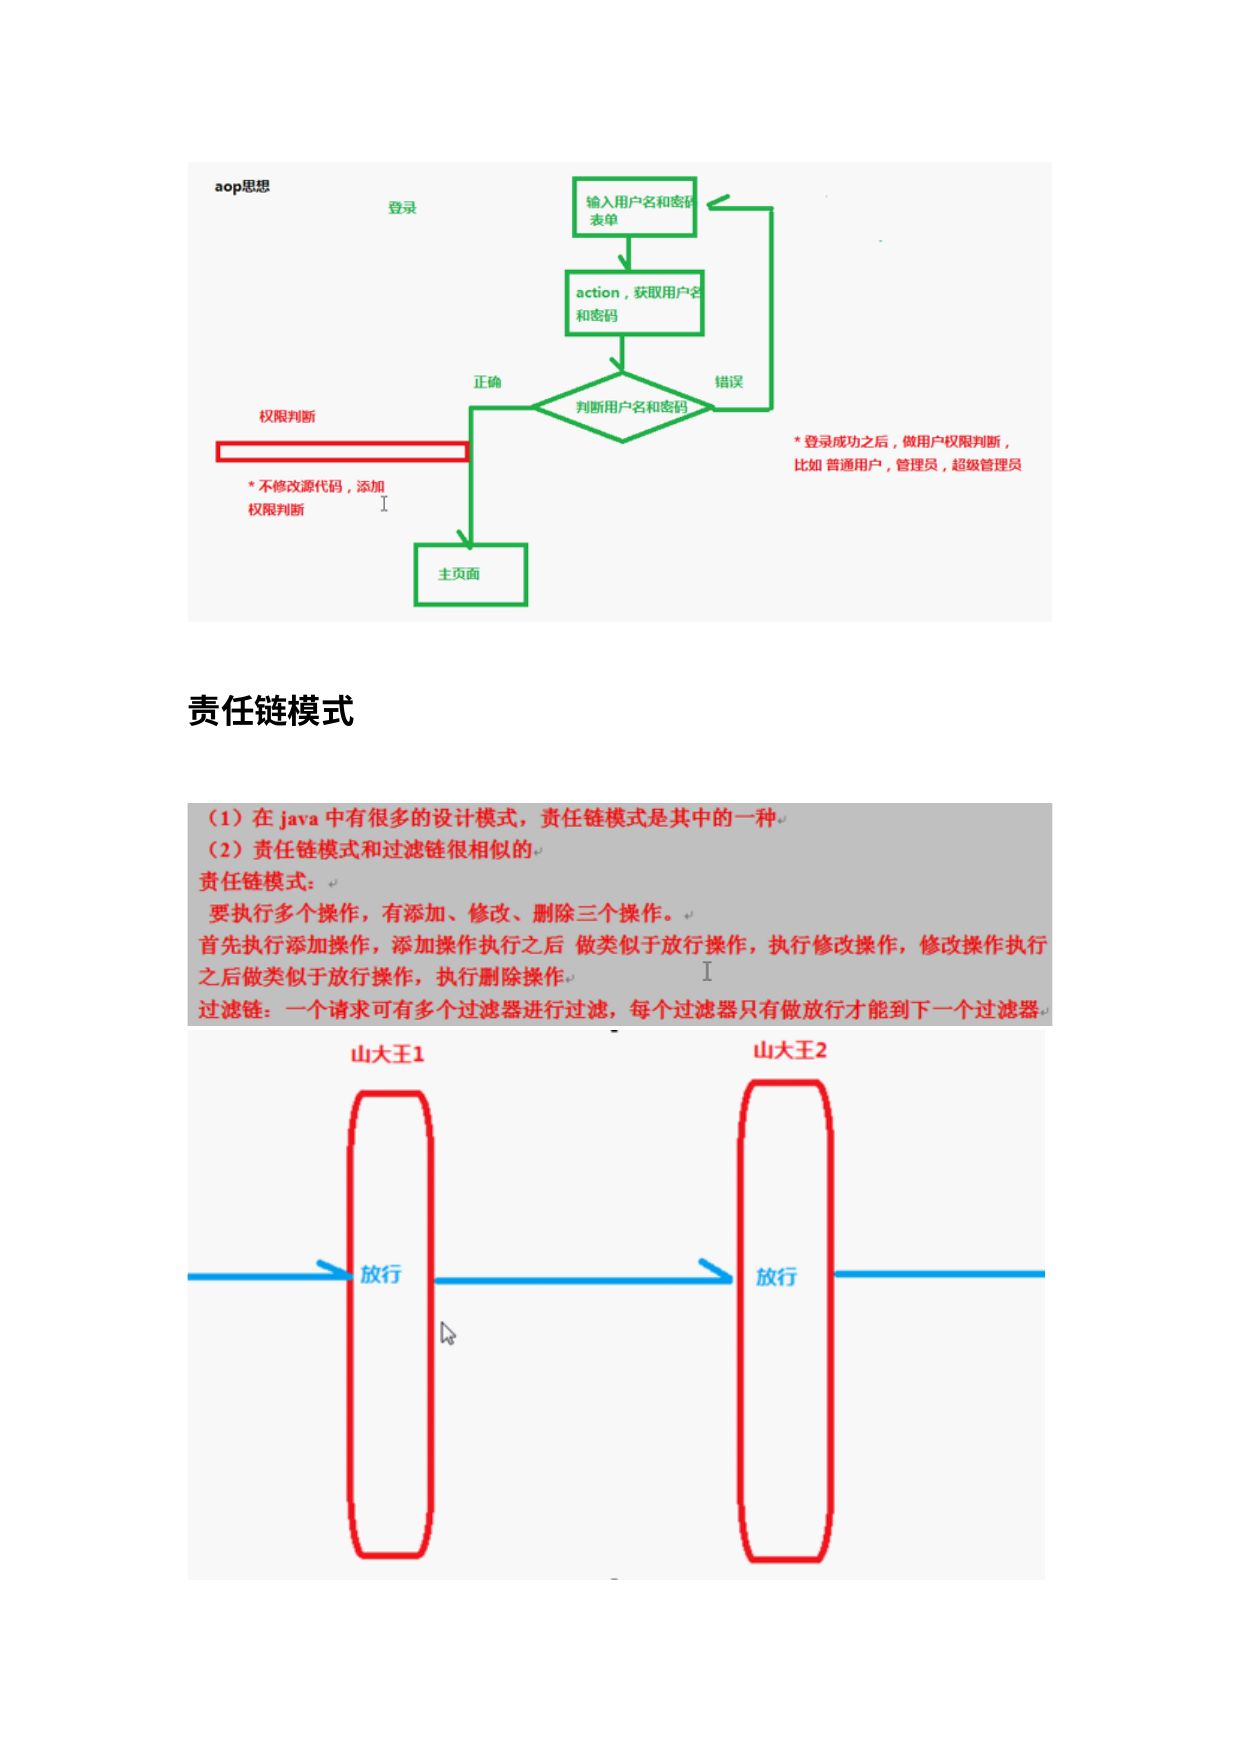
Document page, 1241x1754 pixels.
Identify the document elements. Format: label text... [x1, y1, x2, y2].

subtitle 责任链模式 [187, 677, 1053, 742]
picture [187, 1030, 1046, 1580]
picture [187, 803, 1053, 1026]
picture [187, 162, 1053, 622]
